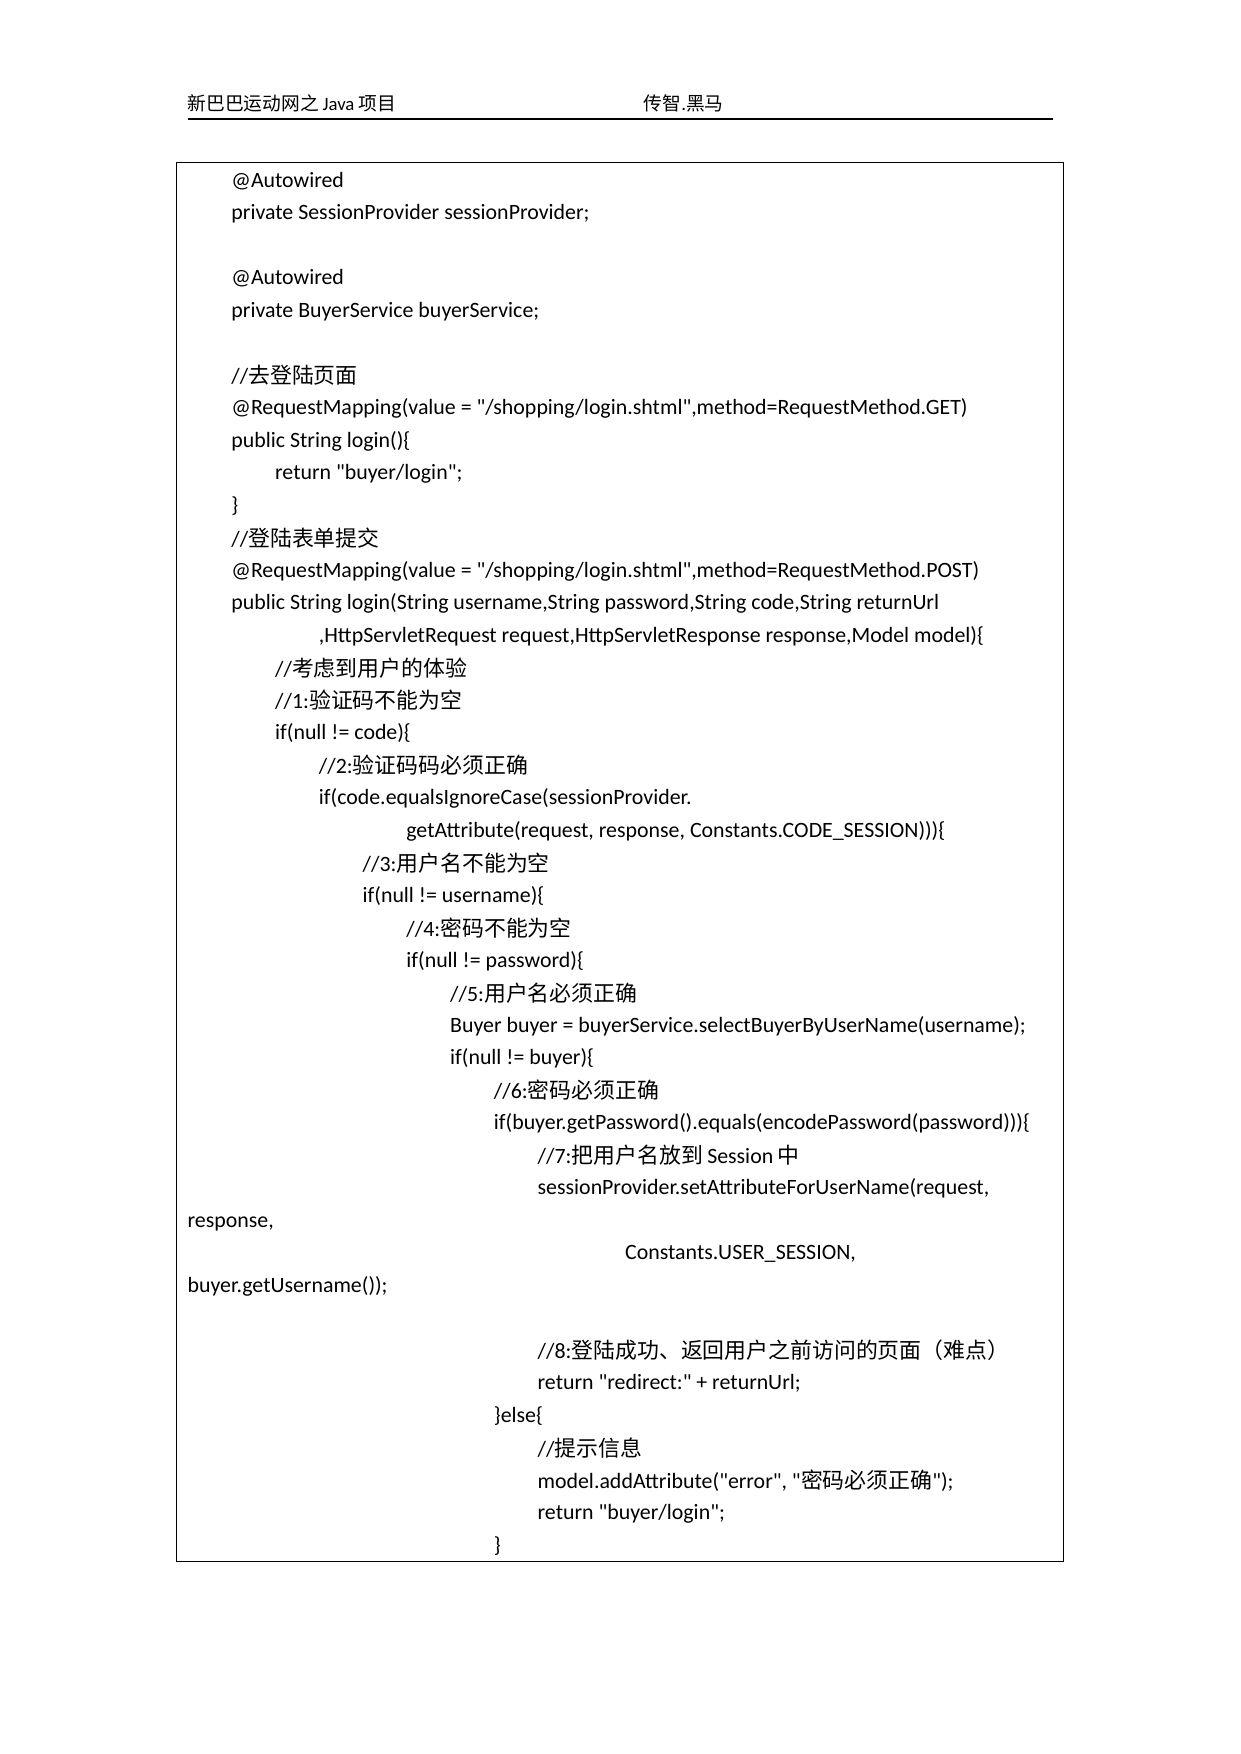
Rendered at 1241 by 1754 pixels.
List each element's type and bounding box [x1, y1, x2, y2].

table_header [177, 163, 1063, 1561]
